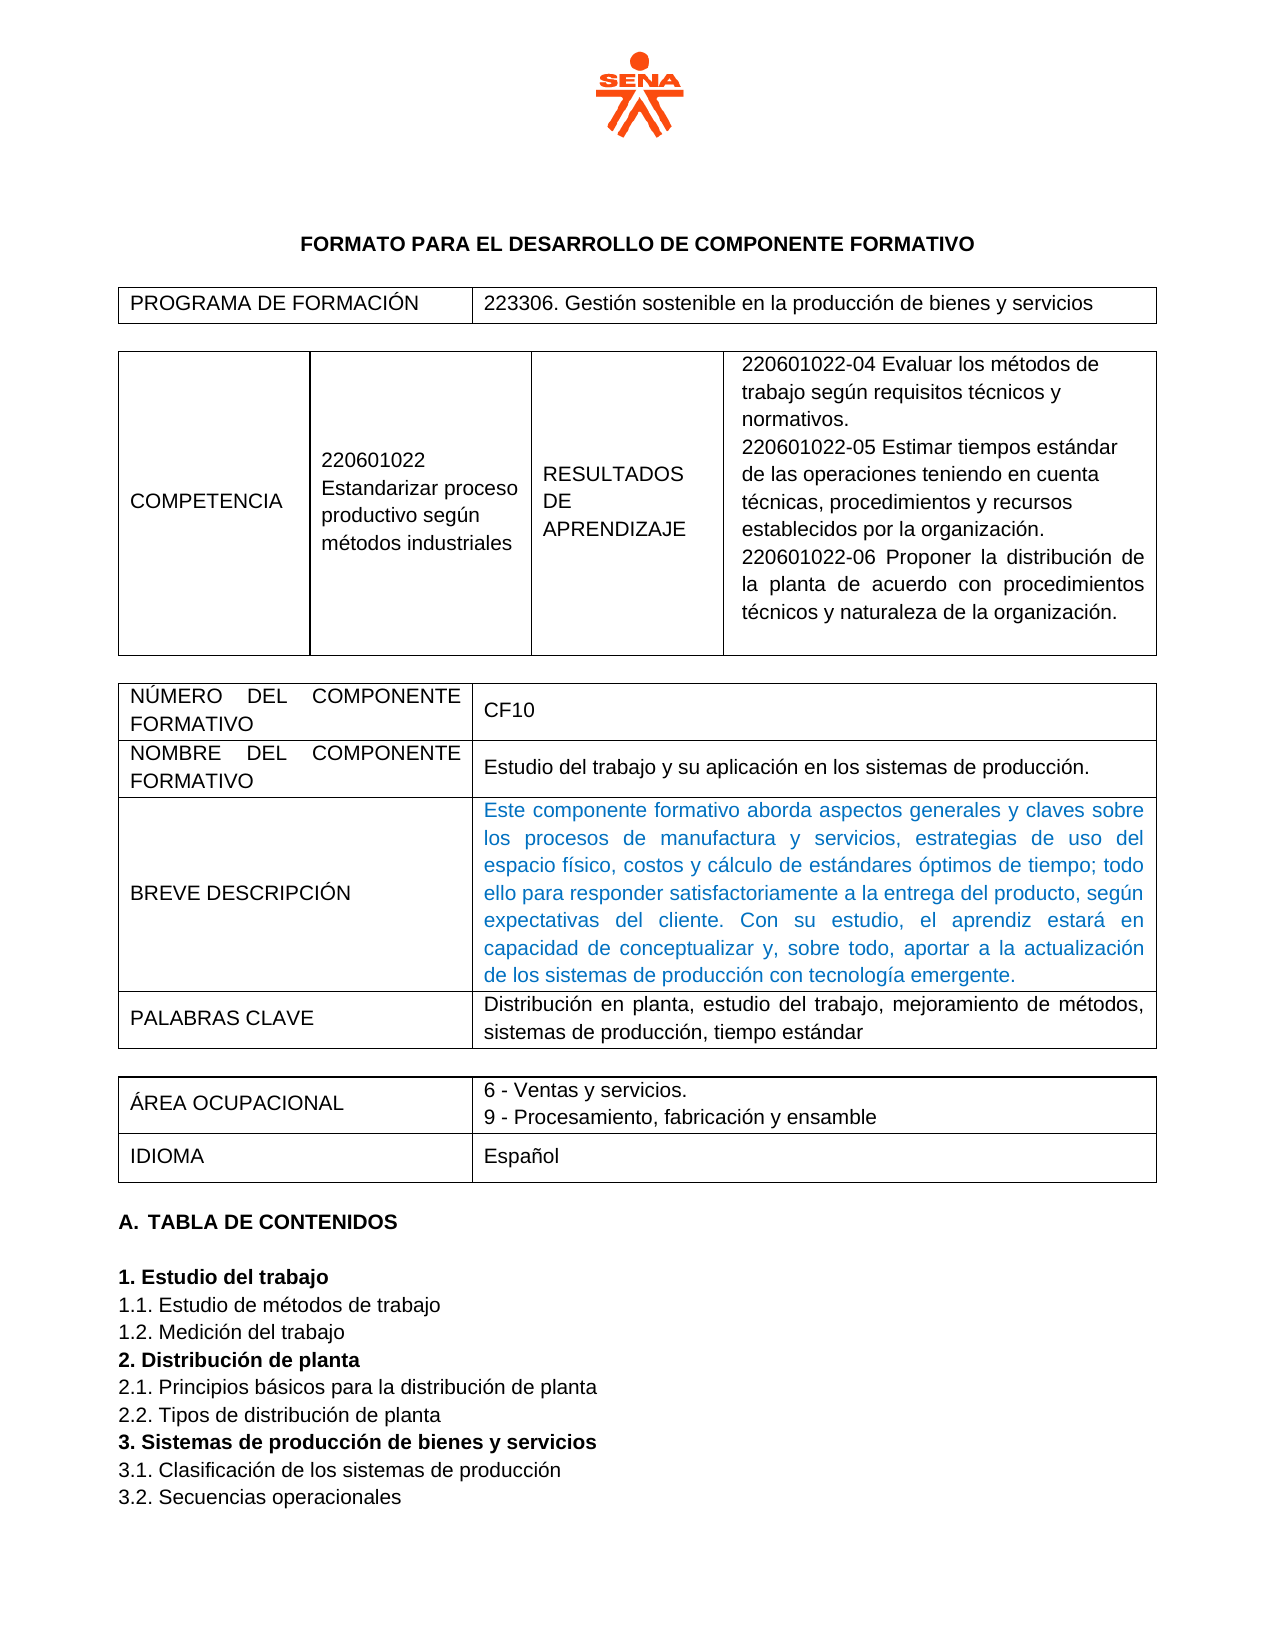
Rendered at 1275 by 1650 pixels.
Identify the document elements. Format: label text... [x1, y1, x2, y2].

text 3.2. Secuencias operacionales [118, 1485, 1157, 1509]
table_header RESULTADOS DE APRENDIZAJE [532, 352, 723, 655]
table_header 6 - Ventas y servicios. 9 - Procesamiento, fabricación y ensamble [473, 1078, 1156, 1133]
table_header COMPETENCIA [119, 352, 309, 655]
text 1. Estudio del trabajo [118, 1265, 1157, 1289]
text 2. Distribución de planta [118, 1348, 1157, 1372]
table_cell Este componente formativo aborda aspectos generales y claves sobre los procesos de manufactura y servicios, estrategias de uso del espacio físico, costos y cálculo de estándares óptimos de tiempo; todo ello para responder satisfactoriamente a la entrega del producto, según expectativas del cliente. Con su estudio, el aprendiz estará en capacidad de conceptualizar y, sobre todo, aportar a la actualización de los sistemas de producción con tecnología emergente. [473, 798, 1156, 991]
table_header 220601022 Estandarizar proceso productivo según métodos industriales [311, 352, 531, 655]
picture [585, 48, 690, 142]
list TABLA DE CONTENIDOS [118, 1210, 1157, 1234]
table_header PROGRAMA DE FORMACIÓN [119, 288, 472, 323]
table_header CF10 [473, 684, 1156, 740]
text 2.2. Tipos de distribución de planta [118, 1403, 1157, 1427]
table_header ÁREA OCUPACIONAL [119, 1078, 472, 1133]
table_cell PALABRAS CLAVE [119, 992, 472, 1048]
text 1.1. Estudio de métodos de trabajo [118, 1293, 1157, 1317]
text 3. Sistemas de producción de bienes y servicios [118, 1430, 1157, 1454]
text 2.1. Principios básicos para la distribución de planta [118, 1375, 1157, 1399]
table_header 223306. Gestión sostenible en la producción de bienes y servicios [473, 288, 1156, 323]
text FORMATO PARA EL DESARROLLO DE COMPONENTE FORMATIVO [118, 232, 1157, 256]
table_cell Distribución en planta, estudio del trabajo, mejoramiento de métodos, sistemas de producción, tiempo estándar [473, 992, 1156, 1048]
table_cell Estudio del trabajo y su aplicación en los sistemas de producción. [473, 741, 1156, 797]
table_cell IDIOMA [119, 1134, 472, 1182]
table_header NÚMERO DEL COMPONENTE FORMATIVO [119, 684, 472, 740]
text 1.2. Medición del trabajo [118, 1320, 1157, 1344]
table_header 220601022-04 Evaluar los métodos de trabajo según requisitos técnicos y normativos. 220601022-05 Estimar tiempos estándar de las operaciones teniendo en cuenta técnicas, procedimientos y recursos establecidos por la organización. 220601022-06 Proponer la distribución de la planta de acuerdo con procedimientos técnicos y naturaleza de la organización. [724, 352, 1156, 655]
table_cell BREVE DESCRIPCIÓN [119, 798, 472, 991]
table_cell Español [473, 1134, 1156, 1182]
table_cell NOMBRE DEL COMPONENTE FORMATIVO [119, 741, 472, 797]
text 3.1. Clasificación de los sistemas de producción [118, 1458, 1157, 1482]
